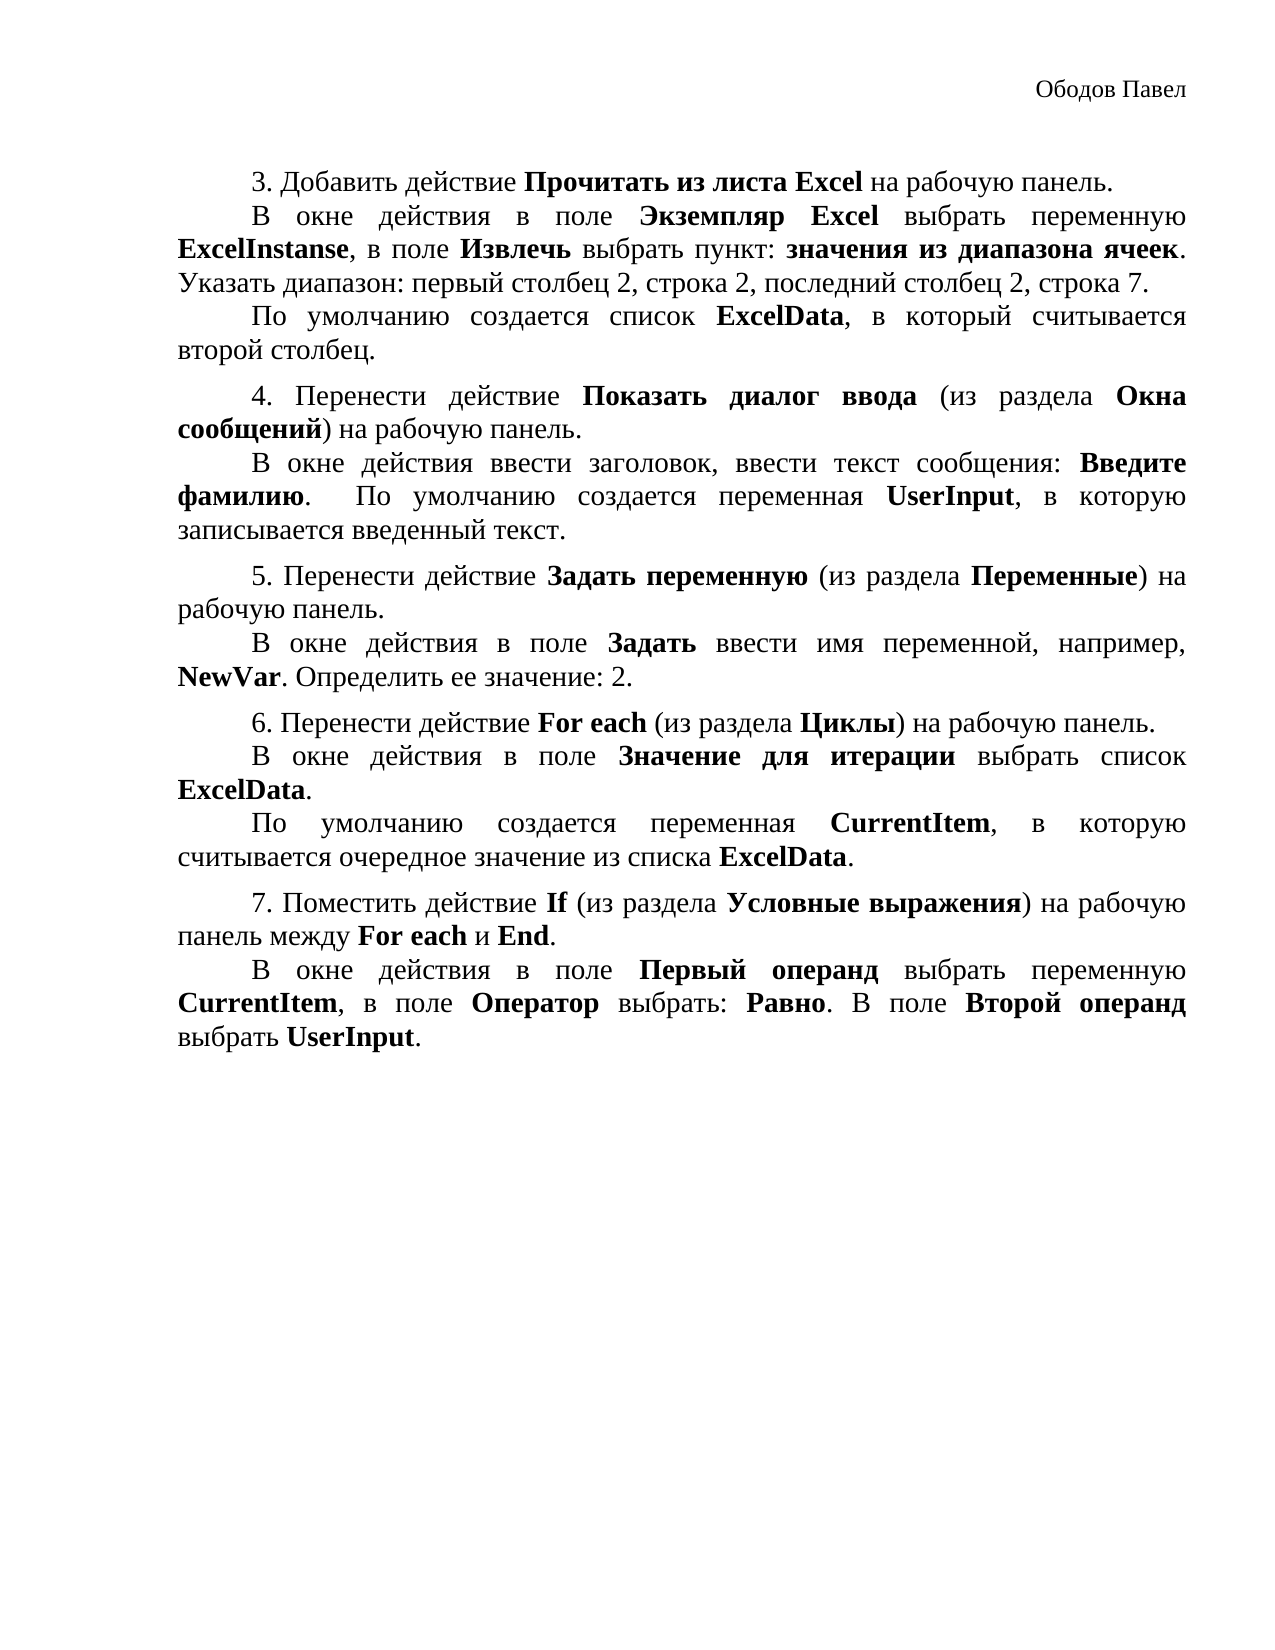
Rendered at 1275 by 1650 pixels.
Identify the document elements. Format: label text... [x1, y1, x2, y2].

text 4. Перенести действие Показать диалог ввода (из раздела Окна сообщений) на рабочую панель. [177, 378, 1186, 445]
text В окне действия в поле Первый операнд выбрать переменную CurrentItem, в поле Оператор выбрать: Равно. В поле Второй операнд выбрать UserInput. [177, 952, 1186, 1053]
text В окне действия в поле Экземпляр Excel выбрать переменную ExcelInstanse, в поле Извлечь выбрать пункт: значения из диапазона ячеек. Указать диапазон: первый столбец 2, строка 2, последний столбец 2, строка 7. [177, 198, 1186, 298]
text 7. Поместить действие If (из раздела Условные выражения) на рабочую панель между For each и End. [177, 885, 1186, 952]
text В окне действия в поле Задать ввести имя переменной, например, NewVar. Определить ее значение: 2. [177, 625, 1186, 692]
text 6. Перенести действие For each (из раздела Циклы) на рабочую панель. [177, 705, 1186, 738]
text По умолчанию создается переменная CurrentItem, в которую считывается очередное значение из списка ExcelData. [177, 805, 1186, 872]
text 5. Перенести действие Задать переменную (из раздела Переменные) на рабочую панель. [177, 558, 1186, 625]
text По умолчанию создается список ExcelData, в который считывается второй столбец. [177, 298, 1186, 365]
text 3. Добавить действие Прочитать из листа Excel на рабочую панель. [177, 164, 1186, 198]
text В окне действия в поле Значение для итерации выбрать список ExcelData. [177, 738, 1186, 805]
text В окне действия ввести заголовок, ввести текст сообщения: Введите фамилию. По умолчанию создается переменная UserInput, в которую записывается введенный текст. [177, 445, 1186, 546]
